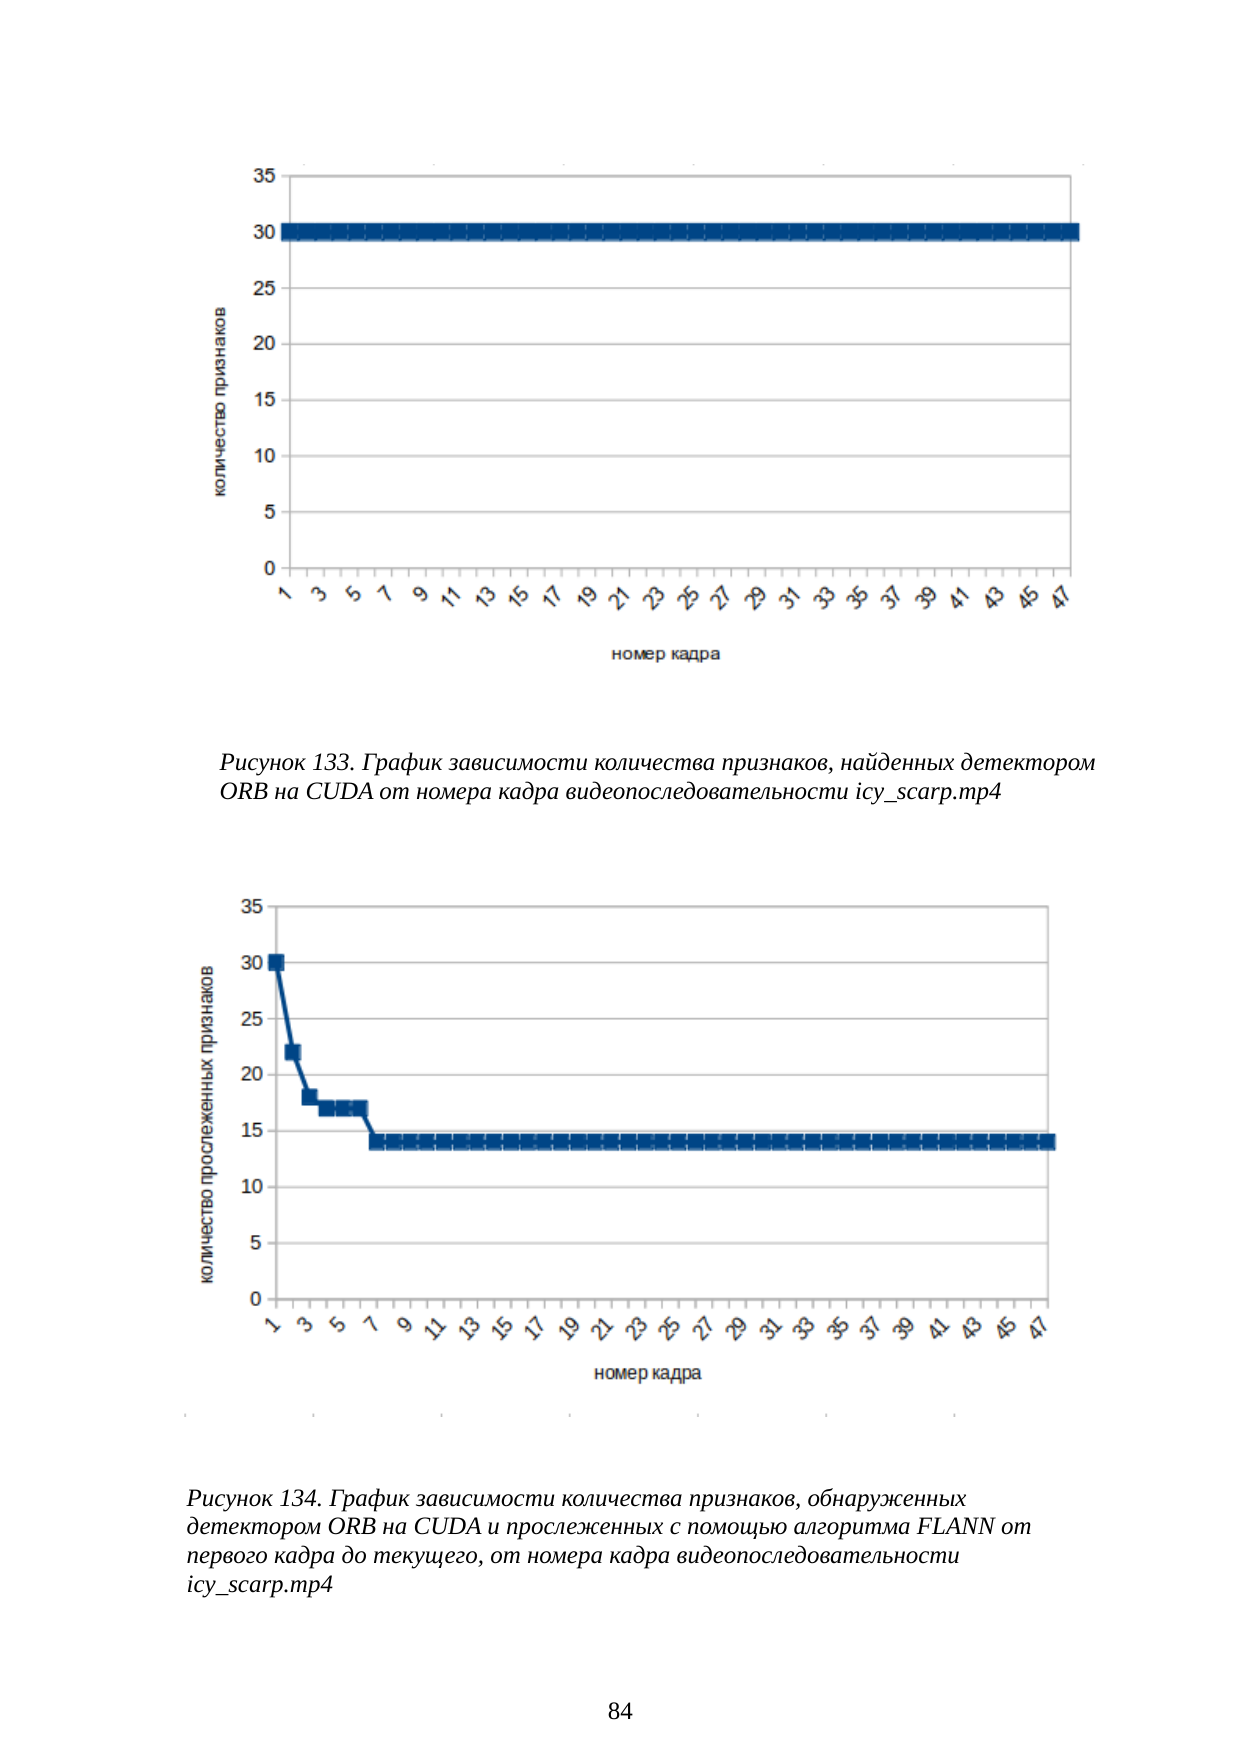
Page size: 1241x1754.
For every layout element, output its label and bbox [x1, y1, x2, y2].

picture [169, 890, 1068, 1417]
picture [183, 164, 1089, 691]
